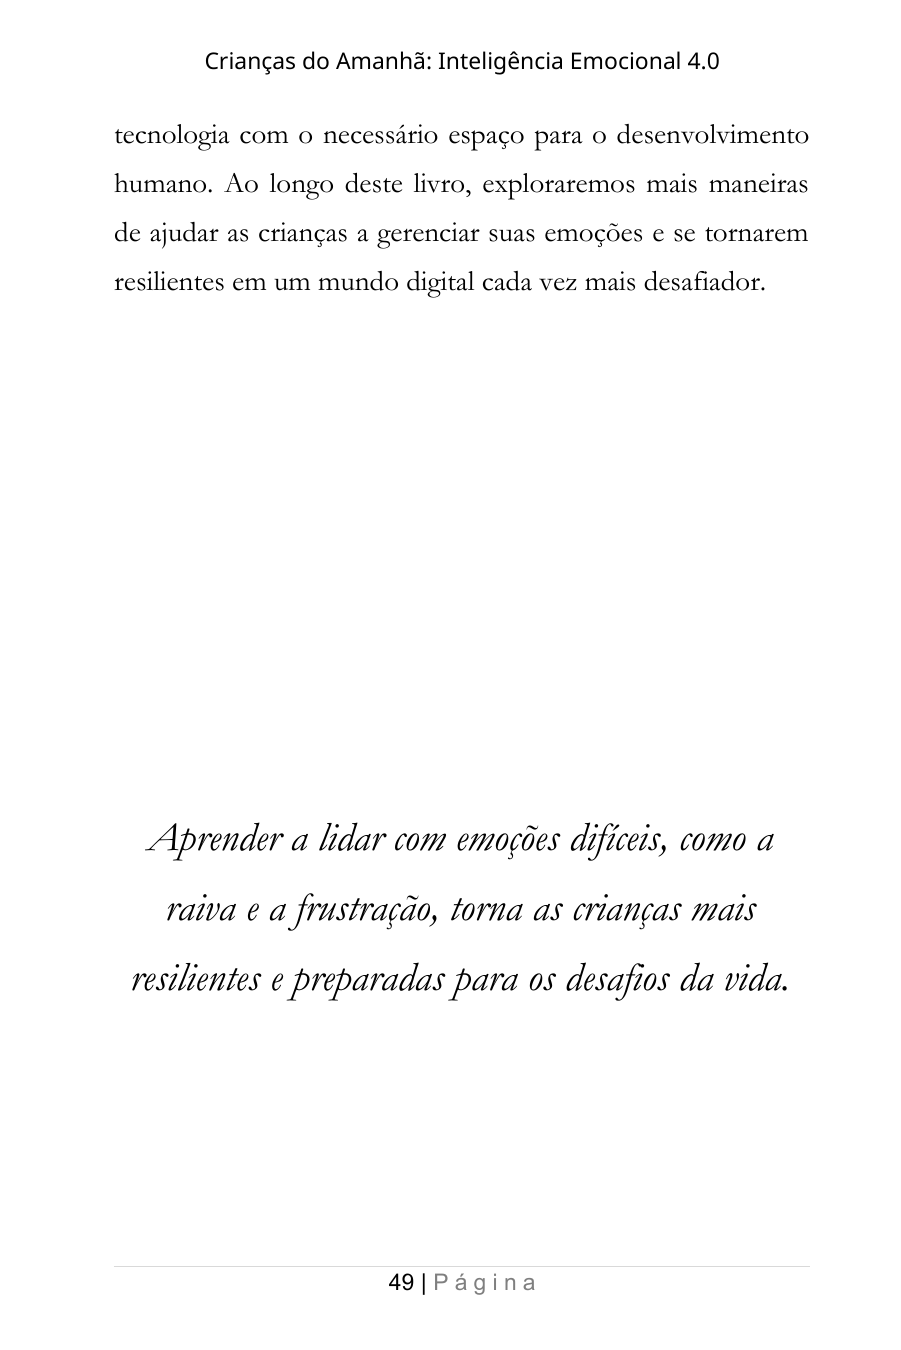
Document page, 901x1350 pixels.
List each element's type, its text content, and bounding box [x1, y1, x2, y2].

text Aprender a lidar com emoções difíceis, como a raiva e a frustração, torna as crianças mais resilientes e preparadas para os desafios da vida. [114, 814, 810, 1001]
